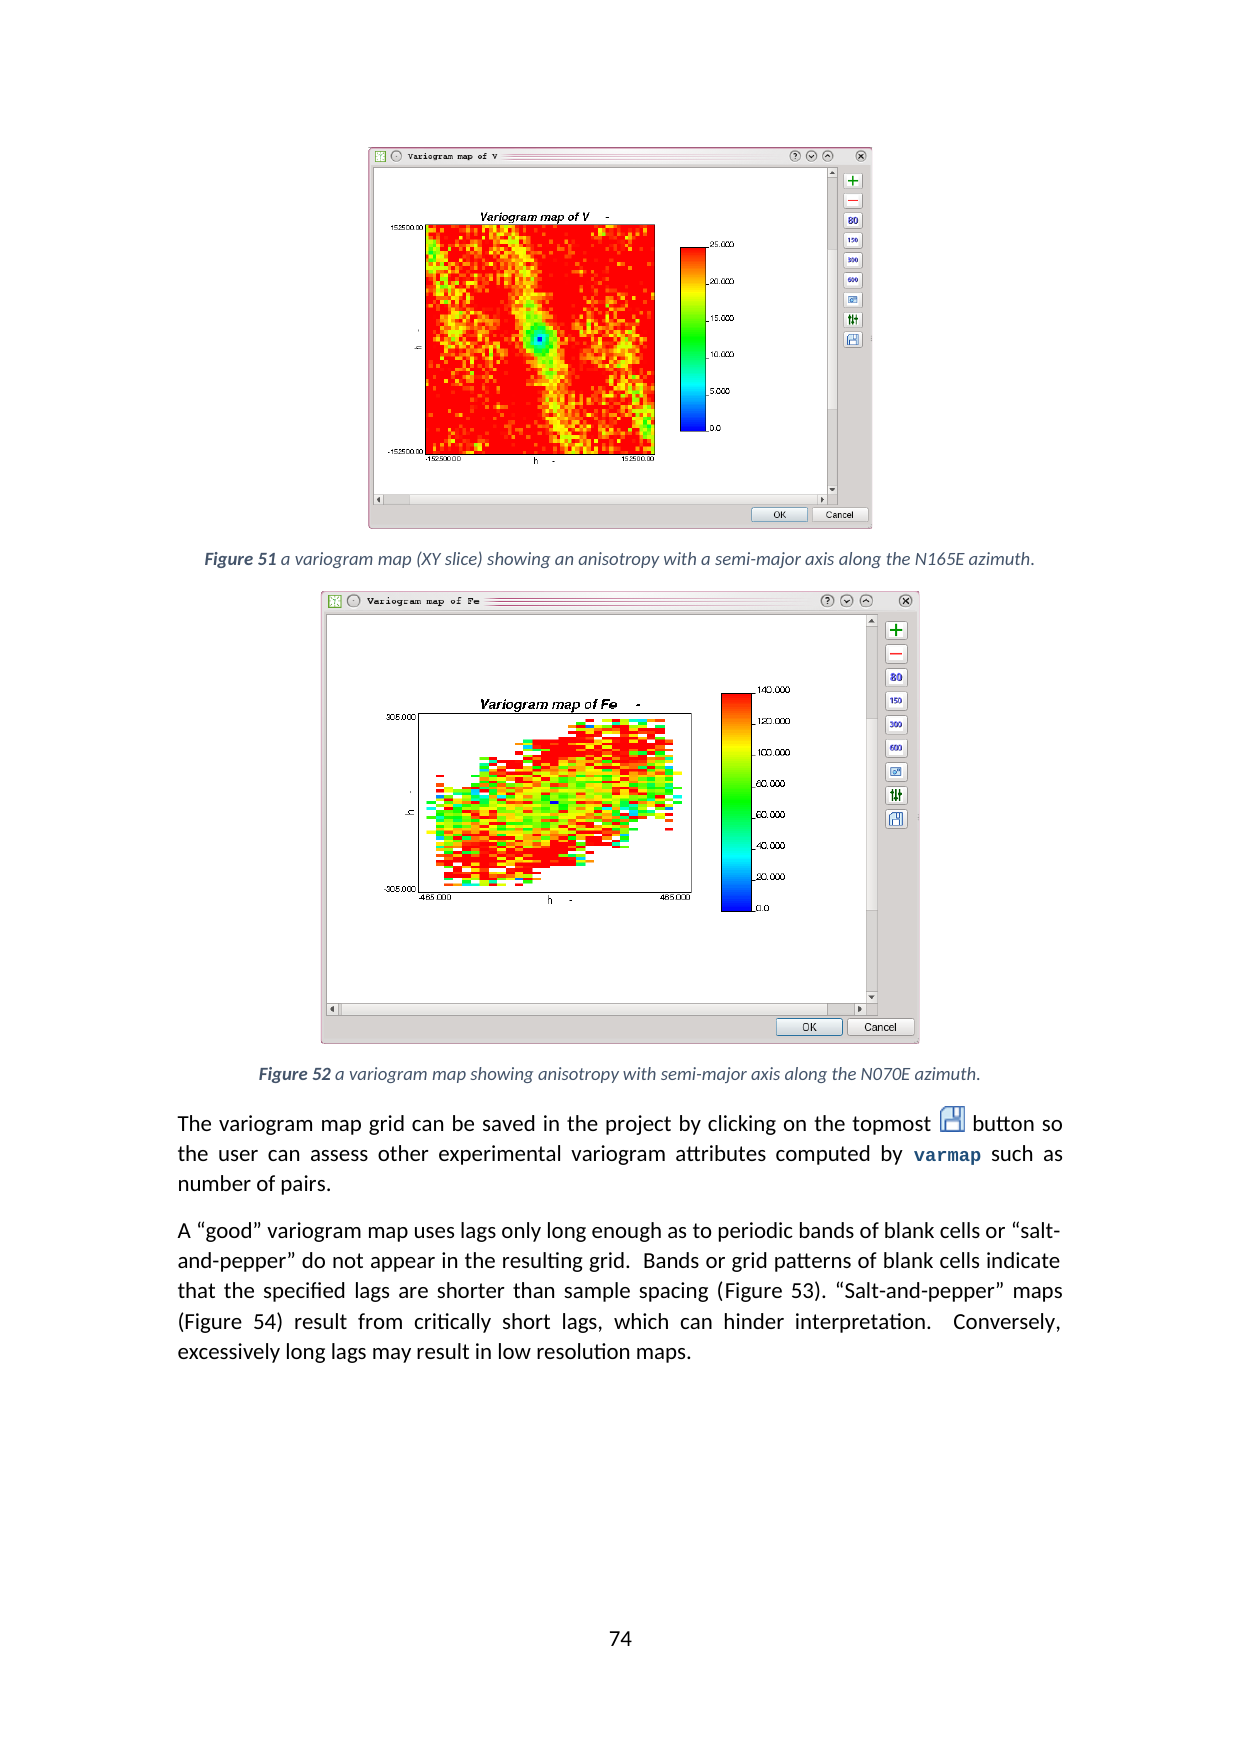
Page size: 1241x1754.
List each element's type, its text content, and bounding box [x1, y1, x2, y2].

text The variogram map grid can be saved in the project by clicking on the topmost button so the user can assess other experimental variogram attributes computed by varmap such as number of pairs. [177, 1106, 1063, 1197]
text Figure 52 a variogram map showing anisotropy with semi-major axis along the N070E azimuth. [177, 1062, 1063, 1085]
text A “good” variogram map uses lags only long enough as to periodic bands of blank cells or “salt-and-pepper” do not appear in the resulting grid. Bands or grid patterns of blank cells indicate that the specified lags are shorter than sample spacing (Figure 53). “Salt-and-pepper” maps (Figure 54) result from critically short lags, which can hinder interpretation. Conversely, excessively long lags may result in low resolution maps. [177, 1216, 1063, 1365]
text Figure 51 a variogram map (XY slice) showing an anisotropy with a semi-major axis along the N165E azimuth. [177, 547, 1063, 570]
picture [940, 1106, 965, 1132]
picture [320, 591, 920, 1044]
picture [368, 147, 873, 529]
